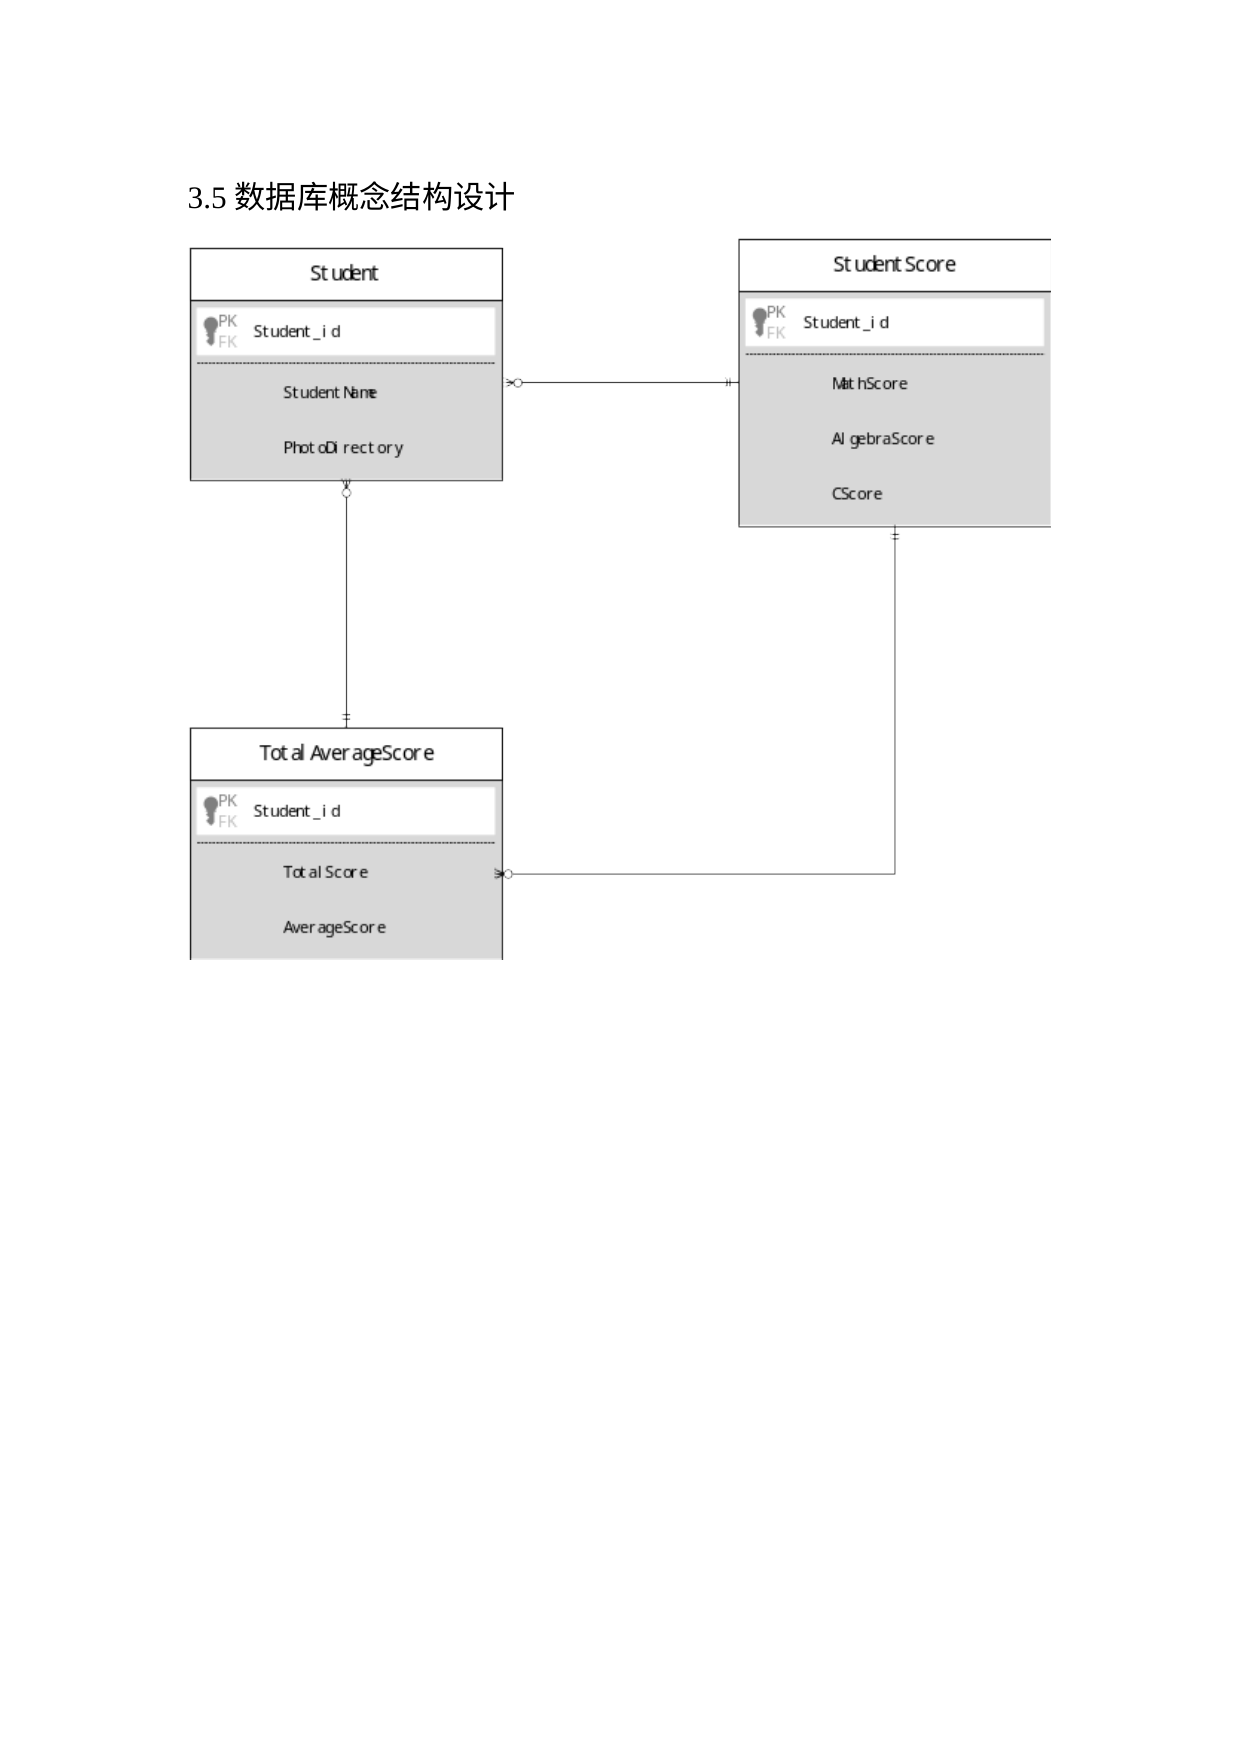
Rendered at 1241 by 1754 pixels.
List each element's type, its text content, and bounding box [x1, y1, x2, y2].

subtitle 数据库概念结构设计 [187, 162, 1053, 227]
